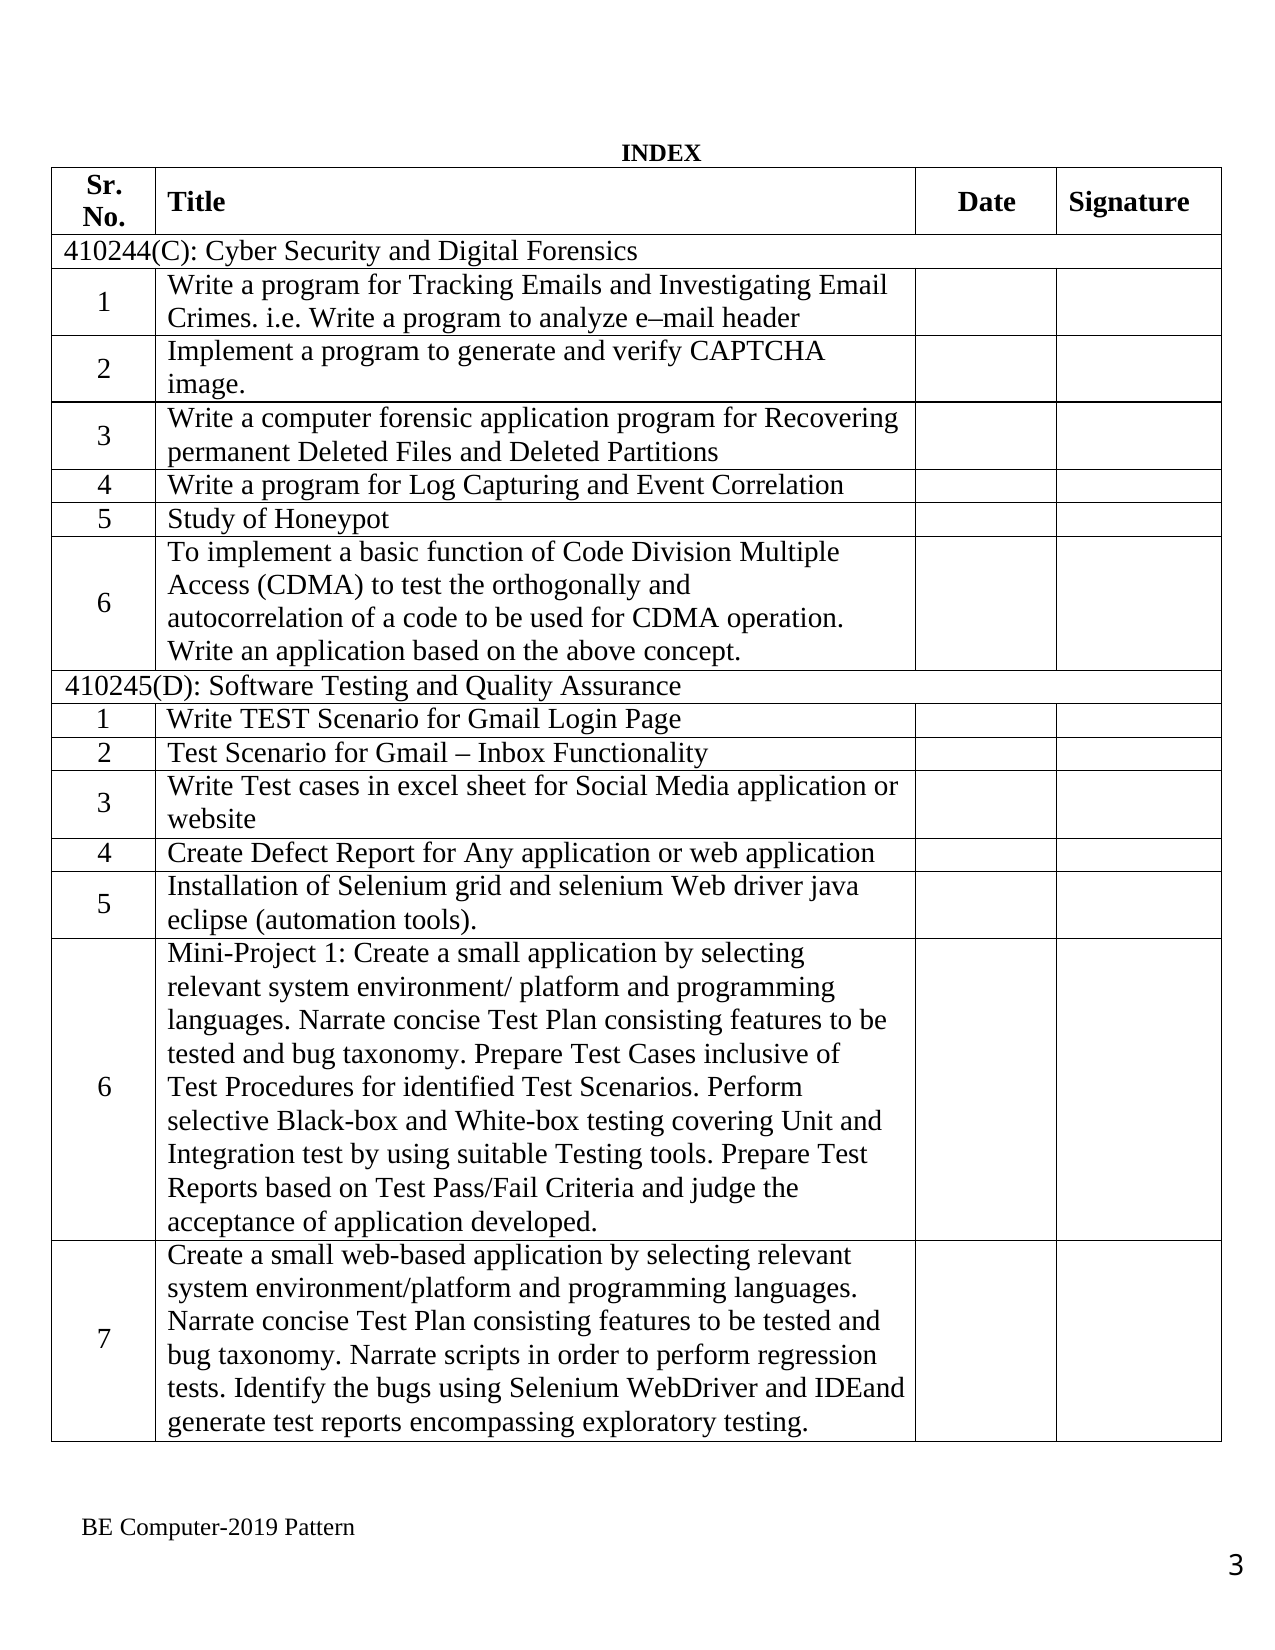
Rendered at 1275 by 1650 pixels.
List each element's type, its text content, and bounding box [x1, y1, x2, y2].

table_cell Write a program for Tracking Emails and Investigating Email Crimes. i.e. Write a program to analyze e–mail header [156, 269, 915, 334]
table_cell Write Test cases in excel sheet for Social Media application or website [156, 771, 915, 837]
table_cell [916, 503, 1056, 536]
table_cell 7 [52, 1241, 155, 1441]
table_cell 3 [52, 403, 155, 469]
table_cell To implement a basic function of Code Division Multiple Access (CDMA) to test the orthogonally and autocorrelation of a code to be used for CDMA operation. Write an application based on the above concept. [156, 537, 915, 670]
table_header Date [916, 168, 1056, 234]
table_cell Create Defect Report for Any application or web application [156, 839, 915, 871]
table_cell [1057, 537, 1221, 670]
table_cell [916, 1241, 1056, 1441]
table_cell [916, 839, 1056, 871]
table_cell Test Scenario for Gmail – Inbox Functionality [156, 738, 915, 770]
table_cell [916, 403, 1056, 469]
table_cell [916, 269, 1056, 334]
table_cell Write TEST Scenario for Gmail Login Page [156, 704, 915, 737]
table_cell 6 [52, 939, 155, 1240]
table_cell 3 [52, 771, 155, 837]
table_cell [1057, 336, 1221, 401]
table_cell [916, 704, 1056, 737]
table_cell [1057, 503, 1221, 536]
table_cell Write a computer forensic application program for Recovering permanent Deleted Files and Deleted Partitions [156, 403, 915, 469]
table_cell [1057, 470, 1221, 502]
table_cell Mini-Project 1: Create a small application by selecting relevant system environment/ platform and programming languages. Narrate concise Test Plan consisting features to be tested and bug taxonomy. Prepare Test Cases inclusive of Test Procedures for identified Test Scenarios. Perform selective Black-box and White-box testing covering Unit and Integration test by using suitable Testing tools. Prepare Test Reports based on Test Pass/Fail Criteria and judge the acceptance of application developed. [156, 939, 915, 1240]
table_cell 1 [52, 704, 155, 737]
text 3 [39, 1544, 1244, 1583]
table_cell [1057, 872, 1221, 938]
table_cell 410244(C): Cyber Security and Digital Forensics [52, 235, 1221, 267]
table_cell [1057, 1241, 1221, 1441]
table_cell 2 [52, 336, 155, 401]
table_cell [916, 872, 1056, 938]
table_cell 1 [52, 269, 155, 334]
table_cell [916, 336, 1056, 401]
table_header Title [156, 168, 915, 234]
table_cell 410245(D): Software Testing and Quality Assurance [52, 671, 1221, 703]
table_cell 5 [52, 872, 155, 938]
table_cell [1057, 839, 1221, 871]
table_cell [916, 537, 1056, 670]
table_cell Write a program for Log Capturing and Event Correlation [156, 470, 915, 502]
table_cell [916, 470, 1056, 502]
table_cell 6 [52, 537, 155, 670]
table_cell Implement a program to generate and verify CAPTCHA image. [156, 336, 915, 401]
table_cell [916, 738, 1056, 770]
table_header Sr. No. [52, 168, 155, 234]
table_cell [1057, 403, 1221, 469]
table_cell 4 [52, 470, 155, 502]
table_cell 5 [52, 503, 155, 536]
table_cell Create a small web-based application by selecting relevant system environment/platform and programming languages. Narrate concise Test Plan consisting features to be tested and bug taxonomy. Narrate scripts in order to perform regression tests. Identify the bugs using Selenium WebDriver and IDEand generate test reports encompassing exploratory testing. [156, 1241, 915, 1441]
table_cell [1057, 269, 1221, 334]
table_header Signature [1057, 168, 1221, 234]
table_cell Installation of Selenium grid and selenium Web driver java eclipse (automation tools). [156, 872, 915, 938]
table_cell [1057, 704, 1221, 737]
text BE Computer-2019 Pattern [81, 1512, 1254, 1541]
table_cell 2 [52, 738, 155, 770]
table_cell 4 [52, 839, 155, 871]
subtitle INDEX [101, 138, 1221, 166]
table_cell [1057, 738, 1221, 770]
table_cell [1057, 771, 1221, 837]
table_cell Study of Honeypot [156, 503, 915, 536]
table_cell [1057, 939, 1221, 1240]
table_cell [916, 939, 1056, 1240]
table_cell [916, 771, 1056, 837]
